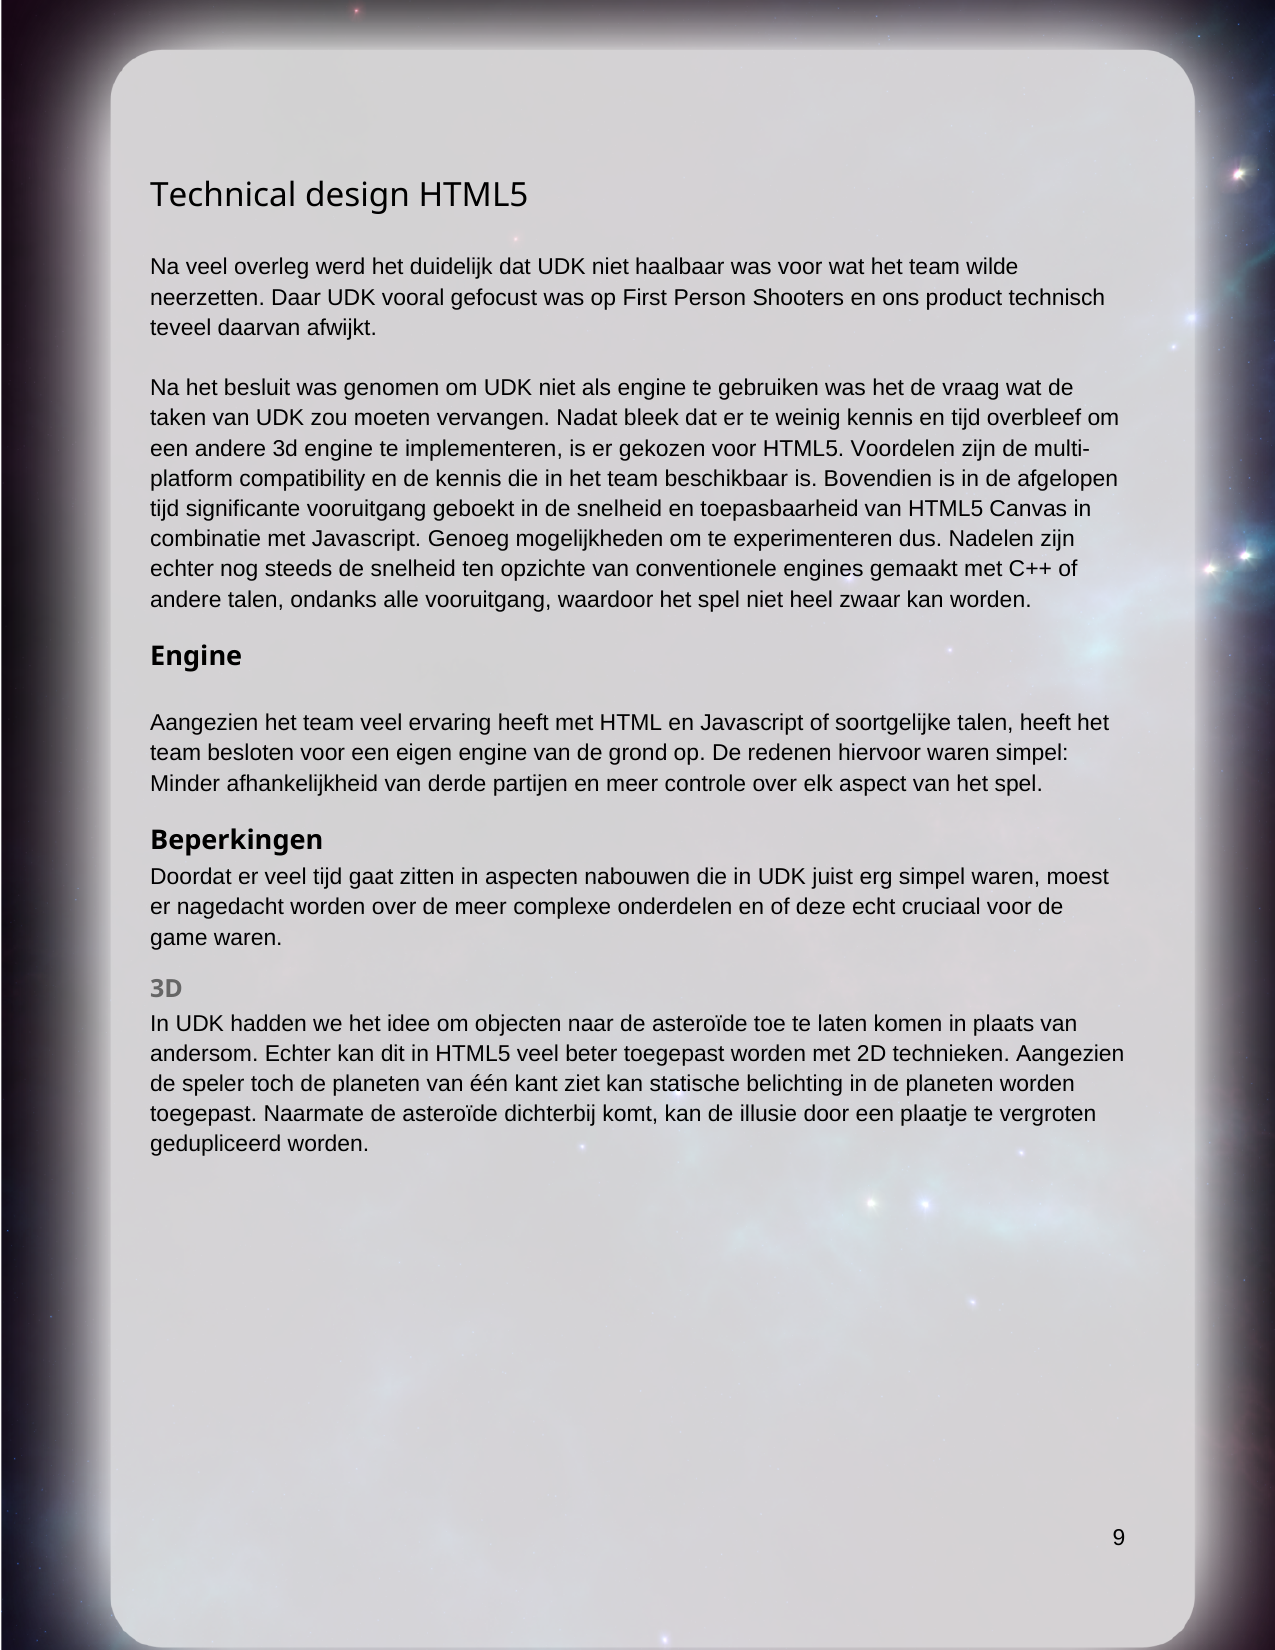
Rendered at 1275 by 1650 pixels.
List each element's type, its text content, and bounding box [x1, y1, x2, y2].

subtitle 3D [150, 970, 1125, 1004]
text Aangezien het team veel ervaring heeft met HTML en Javascript of soortgelijke talen, heeft het team besloten voor een eigen engine van de grond op. De redenen hiervoor waren simpel: Minder afhankelijkheid van derde partijen en meer controle over elk aspect van het spel. [150, 709, 1125, 796]
text Na veel overleg werd het duidelijk dat UDK niet haalbaar was voor wat het team wilde neerzetten. Daar UDK vooral gefocust was op First Person Shooters en ons product technisch teveel daarvan afwijkt. [150, 253, 1125, 340]
picture [1, 0, 1275, 1650]
subtitle Beperkingen [150, 821, 1125, 857]
text Doordat er veel tijd gaat zitten in aspecten nabouwen die in UDK juist erg simpel waren, moest er nagedacht worden over de meer complexe onderdelen en of deze echt cruciaal voor de game waren. [150, 863, 1125, 950]
subtitle Engine [150, 637, 1125, 673]
text In UDK hadden we het idee om objecten naar de asteroïde toe te laten komen in plaats van andersom. Echter kan dit in HTML5 veel beter toegepast worden met 2D technieken. Aangezien de speler toch de planeten van één kant ziet kan statische belichting in de planeten worden toegepast. Naarmate de asteroïde dichterbij komt, kan de illusie door een plaatje te vergroten gedupliceerd worden. [150, 1009, 1125, 1157]
subtitle Technical design HTML5 [150, 171, 1125, 216]
text Na het besluit was genomen om UDK niet als engine te gebruiken was het de vraag wat de taken van UDK zou moeten vervangen. Nadat bleek dat er te weinig kennis en tijd overbleef om een andere 3d engine te implementeren, is er gekozen voor HTML5. Voordelen zijn de multi-platform compatibility en de kennis die in het team beschikbaar is. Bovendien is in de afgelopen tijd significante vooruitgang geboekt in de snelheid en toepasbaarheid van HTML5 Canvas in combinatie met Javascript. Genoeg mogelijkheden om te experimenteren dus. Nadelen zijn echter nog steeds de snelheid ten opzichte van conventionele engines gemaakt met C++ of andere talen, ondanks alle vooruitgang, waardoor het spel niet heel zwaar kan worden. [150, 374, 1125, 612]
